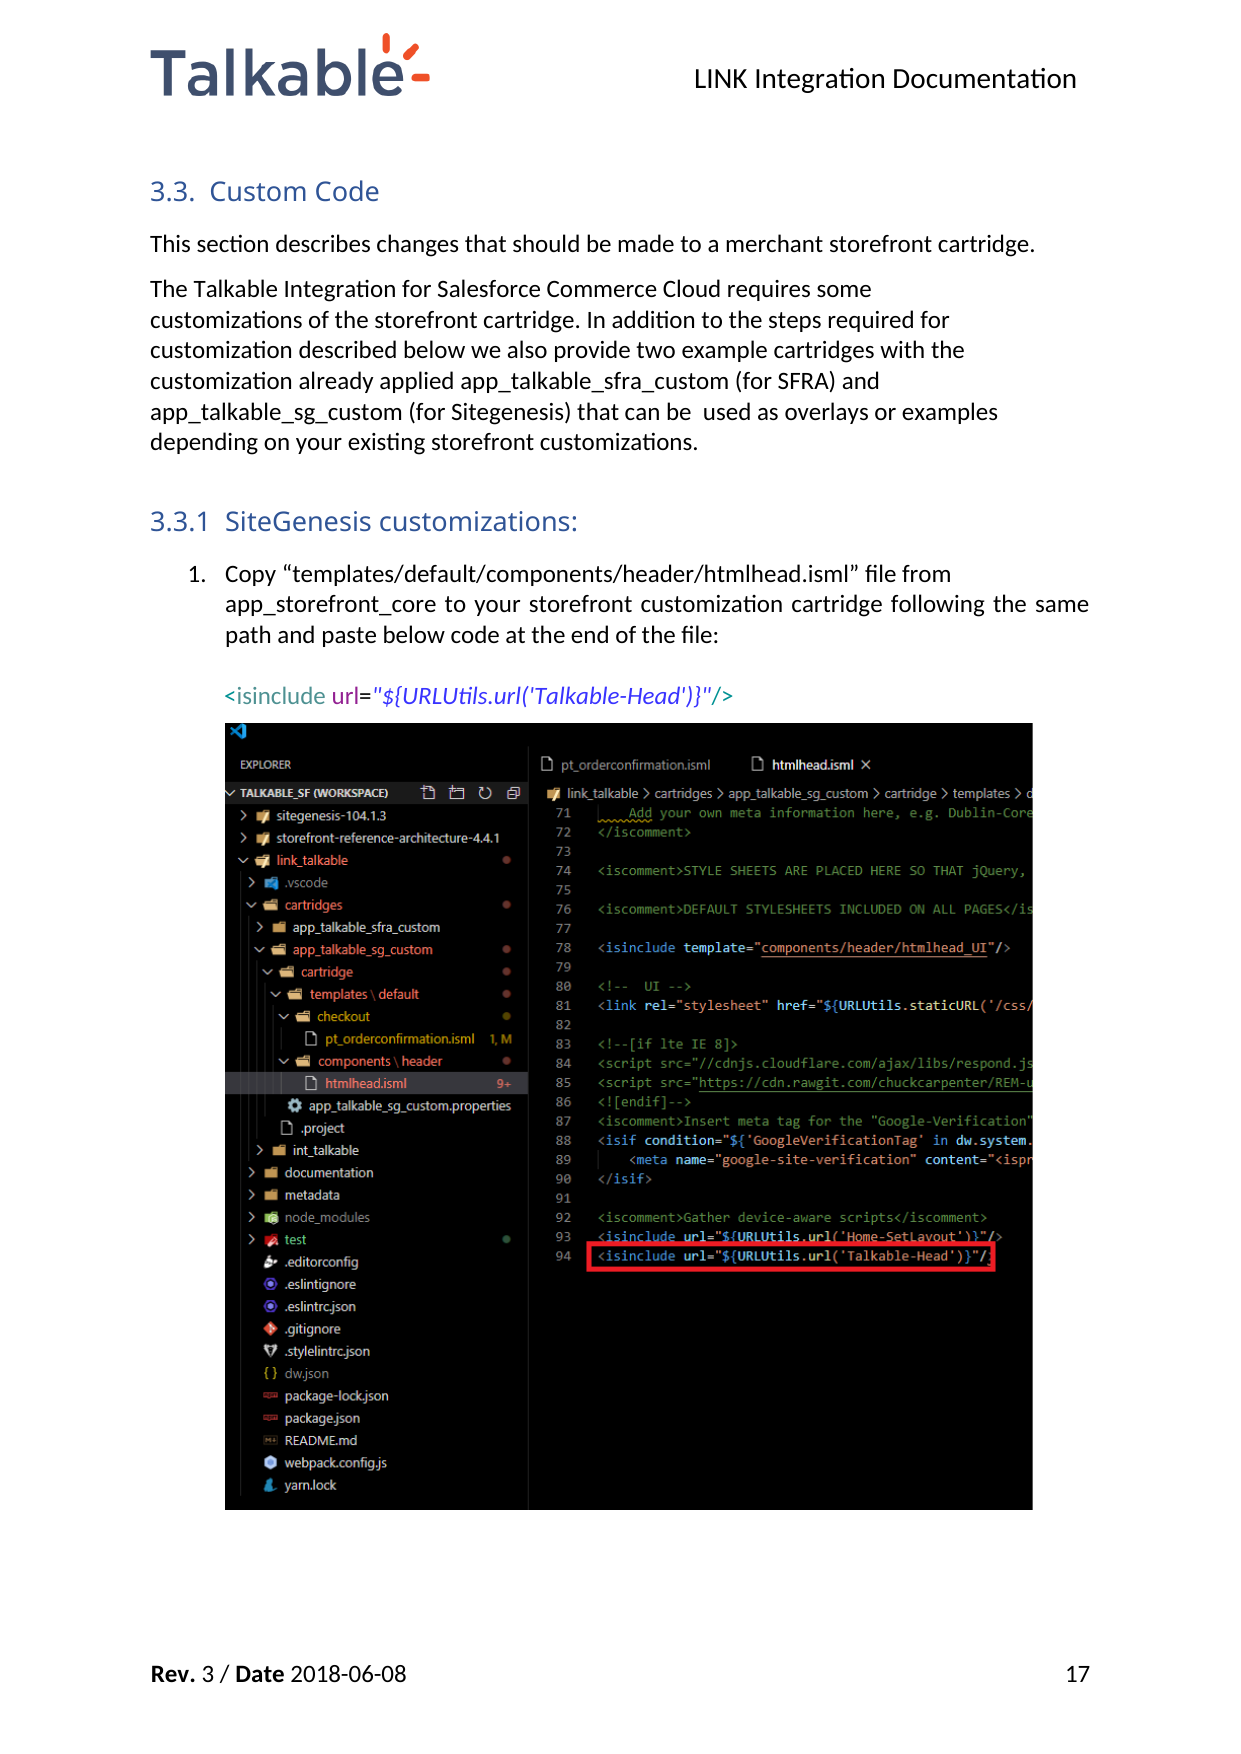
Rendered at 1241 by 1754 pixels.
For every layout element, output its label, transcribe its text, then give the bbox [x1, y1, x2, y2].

list Copy “templates/default/components/header/htmlhead.isml” file from [187, 558, 1090, 588]
text 3.3.1 SiteGenesis customizations: [150, 502, 1090, 539]
text customizations of the storefront cartridge. In addition to the steps required for customization described below we also provide two example cartridges with the customization already applied app_talkable_sfra_custom (for SFRA) and app_talkable_sg_custom (for Sitegenesis) that can be used as overlays or examples depending on your existing storefront customizations. [150, 304, 1090, 457]
subtitle Custom Code [150, 172, 1090, 209]
picture [225, 723, 1033, 1510]
text The Talkable Integration for Salesforce Commerce Cloud requires some [150, 273, 1090, 304]
picture [150, 33, 430, 96]
list app_storefront_core to your storefront customization cartridge following the same path and paste below code at the end of the file: [225, 588, 1090, 649]
text This section describes changes that should be made to a merchant storefront cartridge. [150, 228, 1090, 258]
text <isinclude url="${URLUtils.url('Talkable-Head')}"/> [224, 680, 1090, 710]
